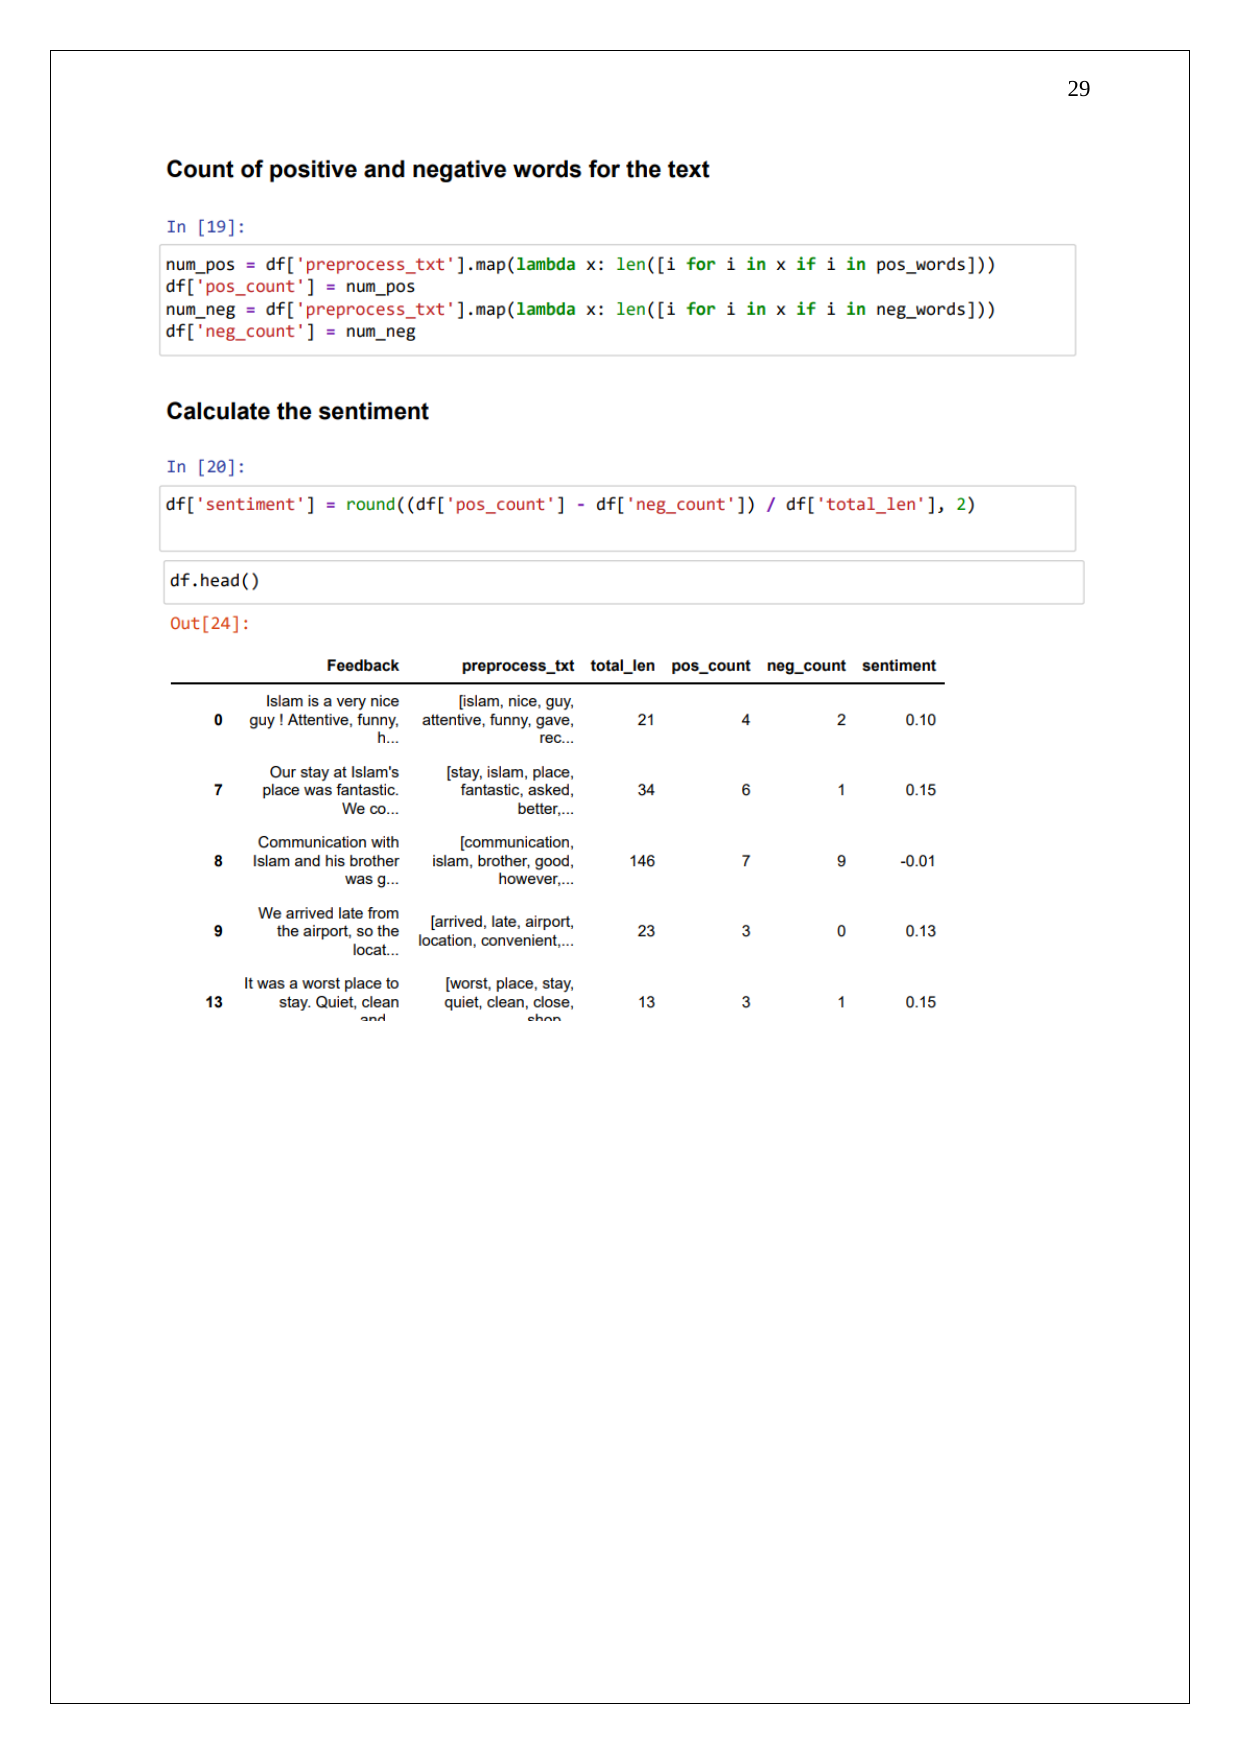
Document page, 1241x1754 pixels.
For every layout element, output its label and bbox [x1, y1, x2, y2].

picture [150, 150, 1091, 1021]
